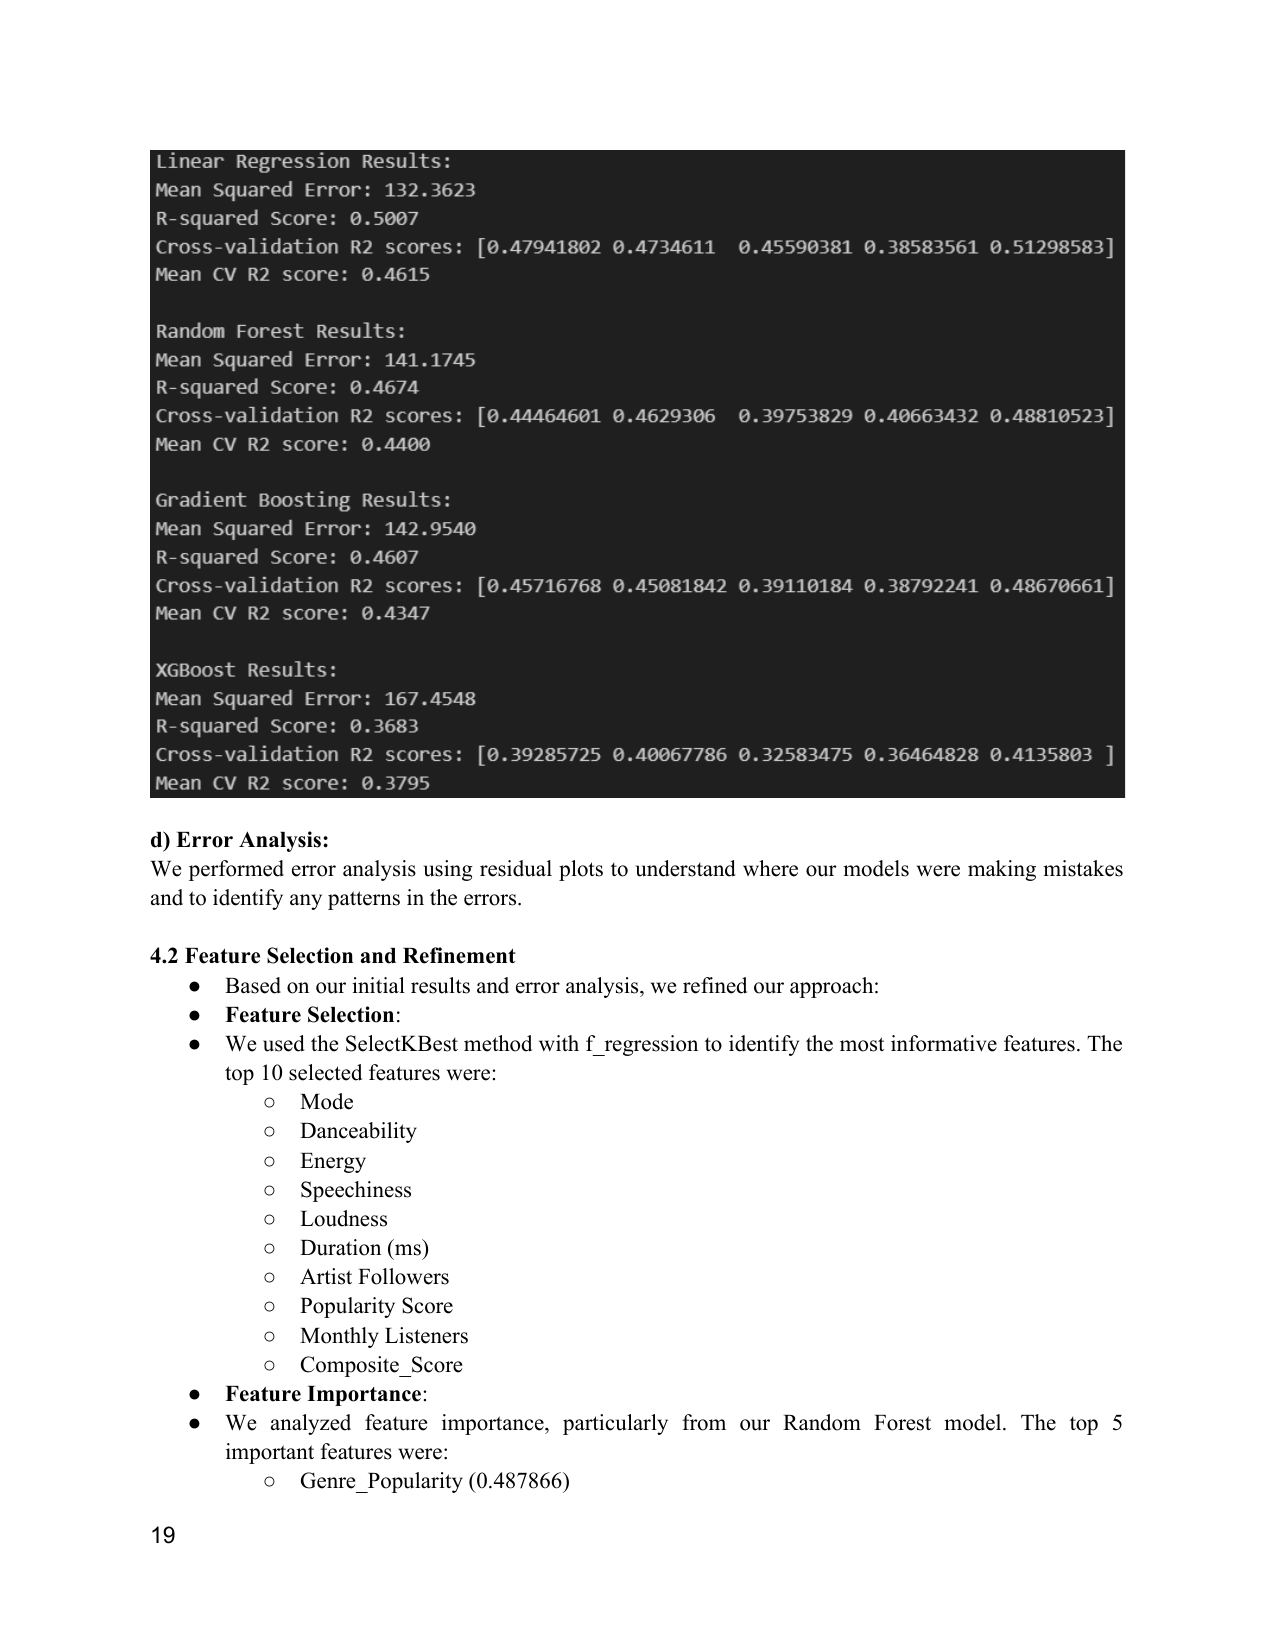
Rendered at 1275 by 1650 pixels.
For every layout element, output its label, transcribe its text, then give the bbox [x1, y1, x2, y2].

list Feature Importance: [187, 1381, 1125, 1406]
list We used the SelectKBest method with f_regression to identify the most informative features. The top 10 selected features were: [187, 1031, 1125, 1086]
text We performed error analysis using residual plots to understand where our models were making mistakes and to identify any patterns in the errors. [150, 856, 1125, 911]
list Danceability [262, 1118, 1125, 1144]
picture [150, 150, 1125, 798]
list Speechiness [262, 1177, 1125, 1202]
list Feature Selection: [187, 1002, 1125, 1027]
text 4.2 Feature Selection and Refinement [150, 943, 1125, 969]
list Loudness [262, 1206, 1125, 1231]
list Composite_Score [262, 1352, 1125, 1377]
list We analyzed feature importance, particularly from our Random Forest model. The top 5 important features were: [187, 1410, 1125, 1465]
list Popularity Score [262, 1293, 1125, 1319]
list Based on our initial results and error analysis, we refined our approach: [187, 973, 1125, 998]
list Artist Followers [262, 1264, 1125, 1290]
list Mode [262, 1089, 1125, 1115]
list Energy [262, 1148, 1125, 1173]
text d) Error Analysis: [150, 827, 1125, 852]
list Genre_Popularity (0.487866) [262, 1468, 1125, 1494]
list Monthly Listeners [262, 1323, 1125, 1348]
list Duration (ms) [262, 1235, 1125, 1261]
